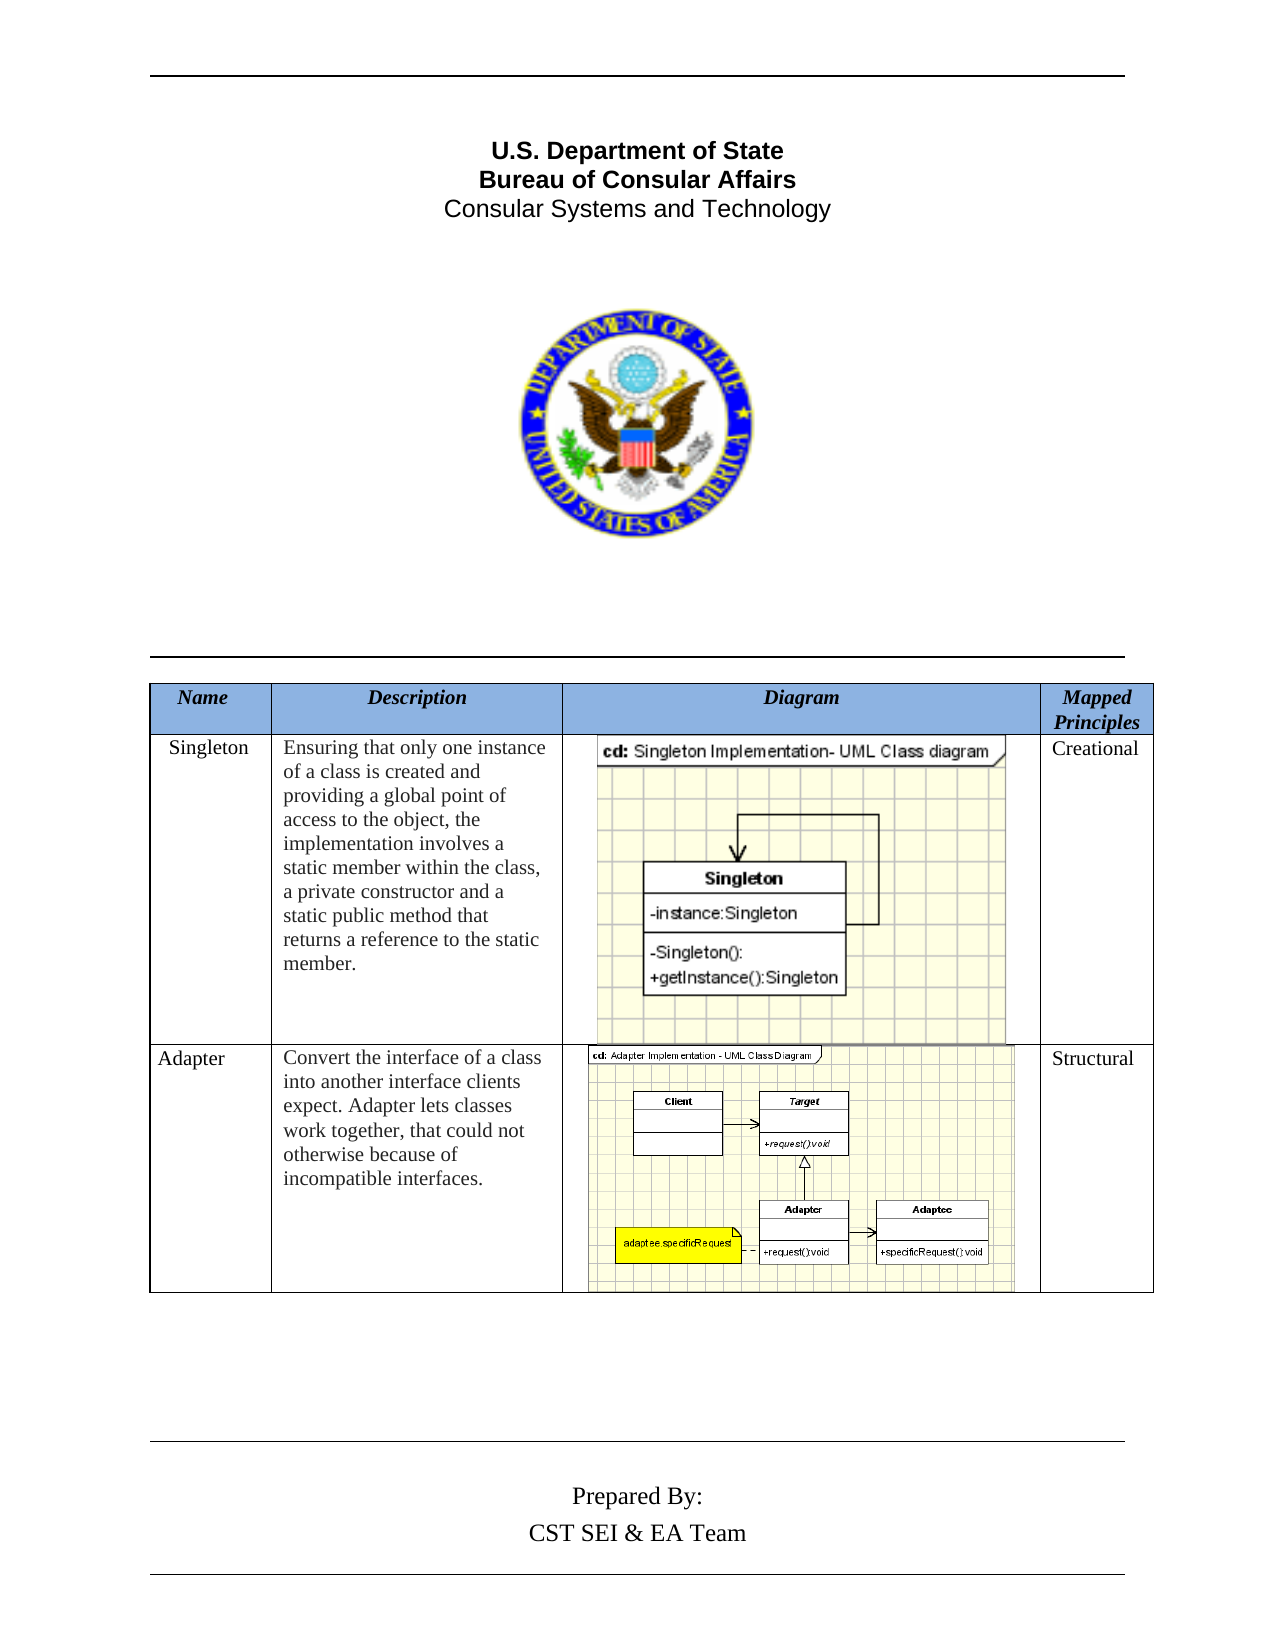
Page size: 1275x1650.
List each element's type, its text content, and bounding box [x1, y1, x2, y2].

table_cell [563, 735, 597, 1044]
table_header Name [151, 684, 271, 734]
table_cell Convert the interface of a class into another interface clients expect. Adapter lets classes work together, that could not otherwise because of incompatible interfaces. [272, 1045, 562, 1292]
table_cell Creational [1041, 735, 1153, 1044]
table_cell Ensuring that only one instance of a class is created and providing a global point of access to the object, the implementation involves a static member within the class, a private constructor and a static public method that returns a reference to the static member. [272, 735, 562, 1044]
table_header Diagram [563, 684, 1040, 734]
table_header Mapped Principles [1041, 684, 1153, 734]
table_header Description [272, 684, 562, 734]
picture [588, 734, 1015, 1292]
table_cell Adapter [151, 1045, 271, 1292]
table_cell [1015, 1045, 1040, 1292]
table_cell [1007, 735, 1040, 1044]
table_cell Structural [1041, 1045, 1153, 1292]
table_cell [151, 735, 271, 1044]
table_cell [563, 1045, 588, 1292]
